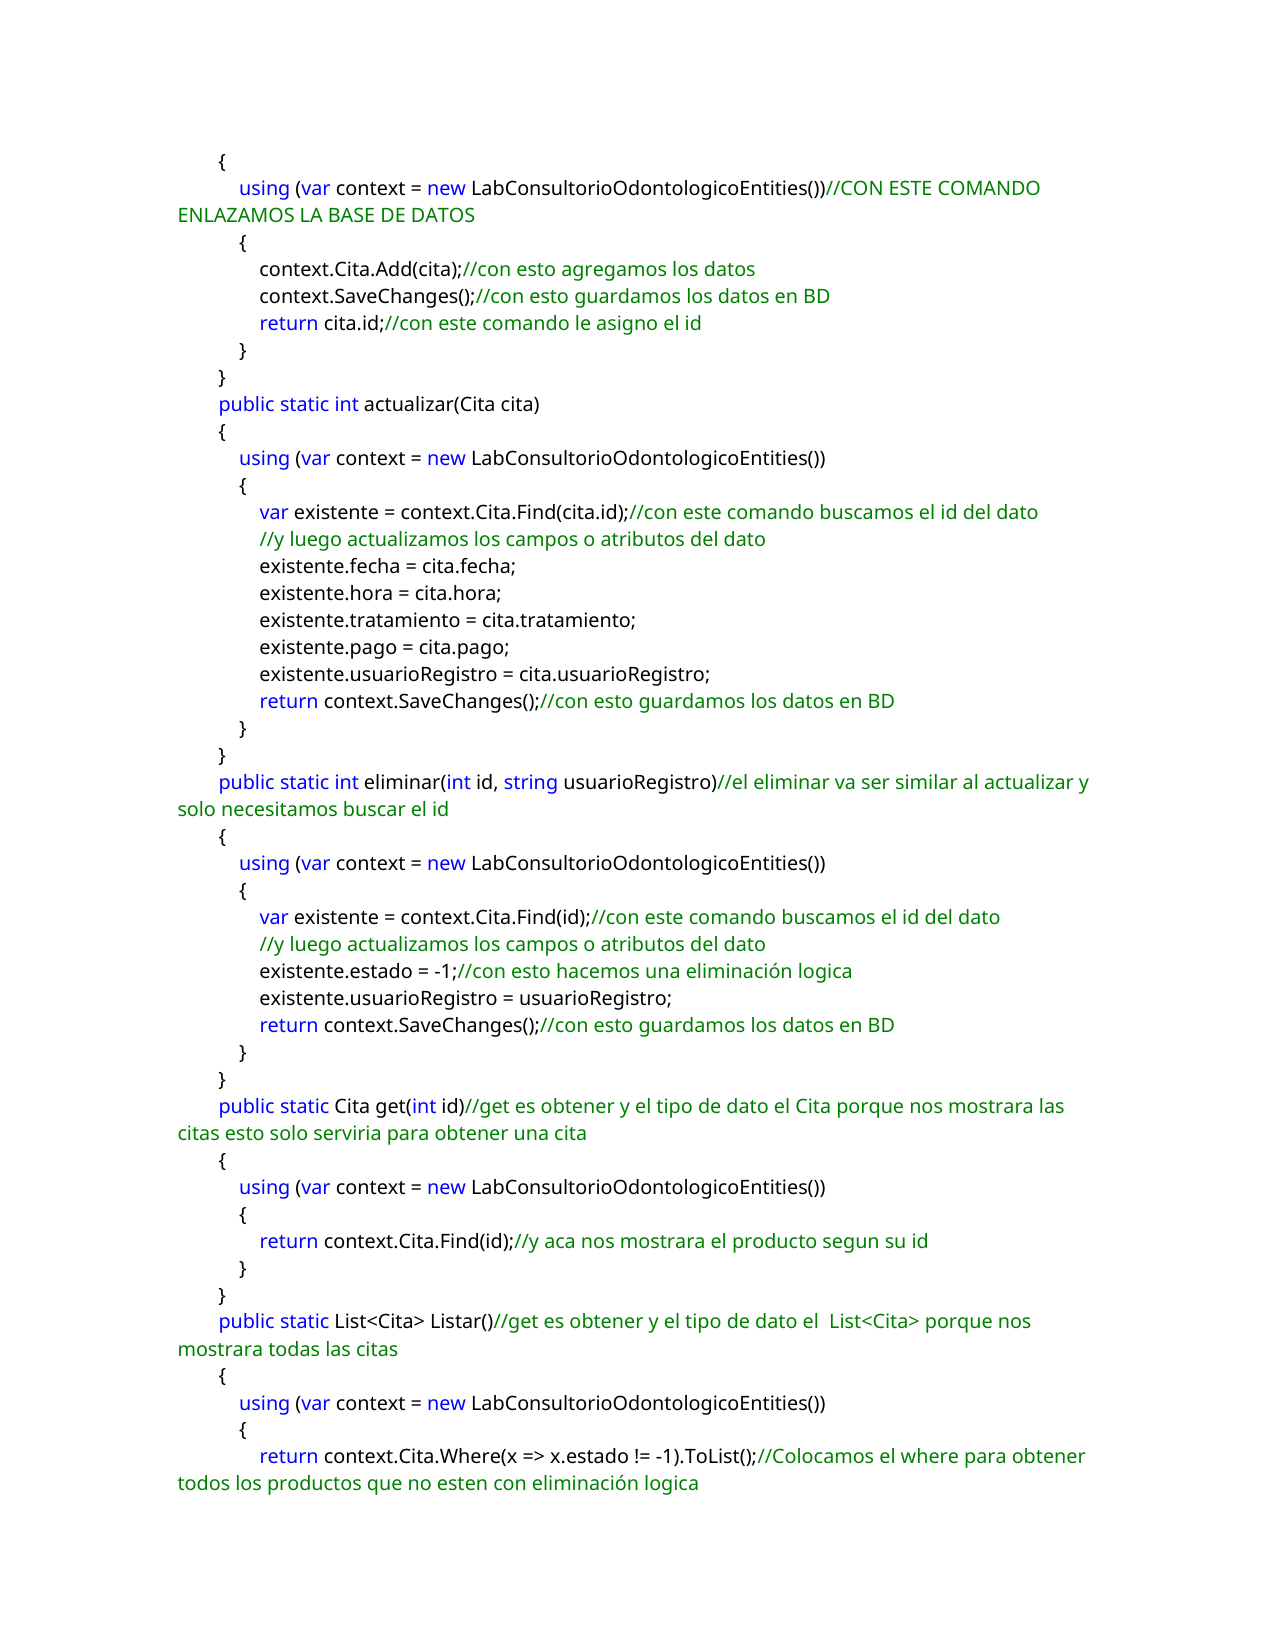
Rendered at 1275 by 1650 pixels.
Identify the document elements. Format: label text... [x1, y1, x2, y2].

text { [177, 876, 1098, 903]
text { [177, 417, 1098, 444]
text context.SaveChanges();//con esto guardamos los datos en BD [177, 283, 1098, 309]
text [177, 1389, 1098, 1416]
text public static Cita get(int id)//get es obtener y el tipo de dato el Cita porque nos mostrara las citas esto solo serviria para obtener una cita [177, 1092, 1098, 1146]
text public static int actualizar(Cita cita) [177, 391, 1098, 417]
text return context.SaveChanges();//con esto guardamos los datos en BD [177, 1011, 1098, 1038]
text { [177, 1416, 1098, 1443]
text var existente = context.Cita.Find(id);//con este comando buscamos el id del dato [177, 903, 1098, 930]
text using (var context = new LabConsultorioOdontologicoEntities()) [177, 444, 1098, 471]
text existente.estado = -1;//con esto hacemos una eliminación logica [177, 957, 1098, 984]
text using (var context = new LabConsultorioOdontologicoEntities())//CON ESTE COMANDO ENLAZAMOS LA BASE DE DATOS [177, 175, 1098, 229]
text } [177, 1254, 1098, 1281]
text var existente = context.Cita.Find(cita.id);//con este comando buscamos el id del dato [177, 498, 1098, 525]
text public static List<Cita> Listar()//get es obtener y el tipo de dato el List<Cita> porque nos mostrara todas las citas [177, 1308, 1098, 1362]
text } [177, 741, 1098, 768]
text { [177, 1362, 1098, 1389]
text using (var context = new LabConsultorioOdontologicoEntities()) [177, 1173, 1098, 1200]
text } [177, 1281, 1098, 1308]
text existente.usuarioRegistro = usuarioRegistro; [177, 984, 1098, 1011]
text return context.Cita.Find(id);//y aca nos mostrara el producto segun su id [177, 1227, 1098, 1254]
text { [177, 1200, 1098, 1227]
text } [177, 363, 1098, 391]
text existente.pago = cita.pago; [177, 633, 1098, 660]
text context.Cita.Add(cita);//con esto agregamos los datos [177, 256, 1098, 283]
text existente.usuarioRegistro = cita.usuarioRegistro; [177, 660, 1098, 687]
text } [177, 337, 1098, 363]
text { [177, 1146, 1098, 1173]
text existente.hora = cita.hora; [177, 579, 1098, 606]
text } [177, 1065, 1098, 1092]
text } [177, 1038, 1098, 1065]
text return context.Cita.Where(x => x.estado != -1).ToList();//Colocamos el where para obtener todos los productos que no esten con eliminación logica [177, 1443, 1098, 1497]
text //y luego actualizamos los campos o atributos del dato [177, 525, 1098, 552]
text public static int eliminar(int id, string usuarioRegistro)//el eliminar va ser similar al actualizar y solo necesitamos buscar el id [177, 768, 1098, 822]
text existente.tratamiento = cita.tratamiento; [177, 606, 1098, 633]
text return cita.id;//con este comando le asigno el id [177, 309, 1098, 337]
text existente.fecha = cita.fecha; [177, 552, 1098, 579]
text //y luego actualizamos los campos o atributos del dato [177, 930, 1098, 957]
text using (var context = new LabConsultorioOdontologicoEntities()) [177, 849, 1098, 876]
text { [177, 148, 1098, 175]
text return context.SaveChanges();//con esto guardamos los datos en BD [177, 687, 1098, 714]
text { [177, 822, 1098, 849]
text { [177, 471, 1098, 498]
text } [177, 714, 1098, 741]
text { [177, 229, 1098, 256]
